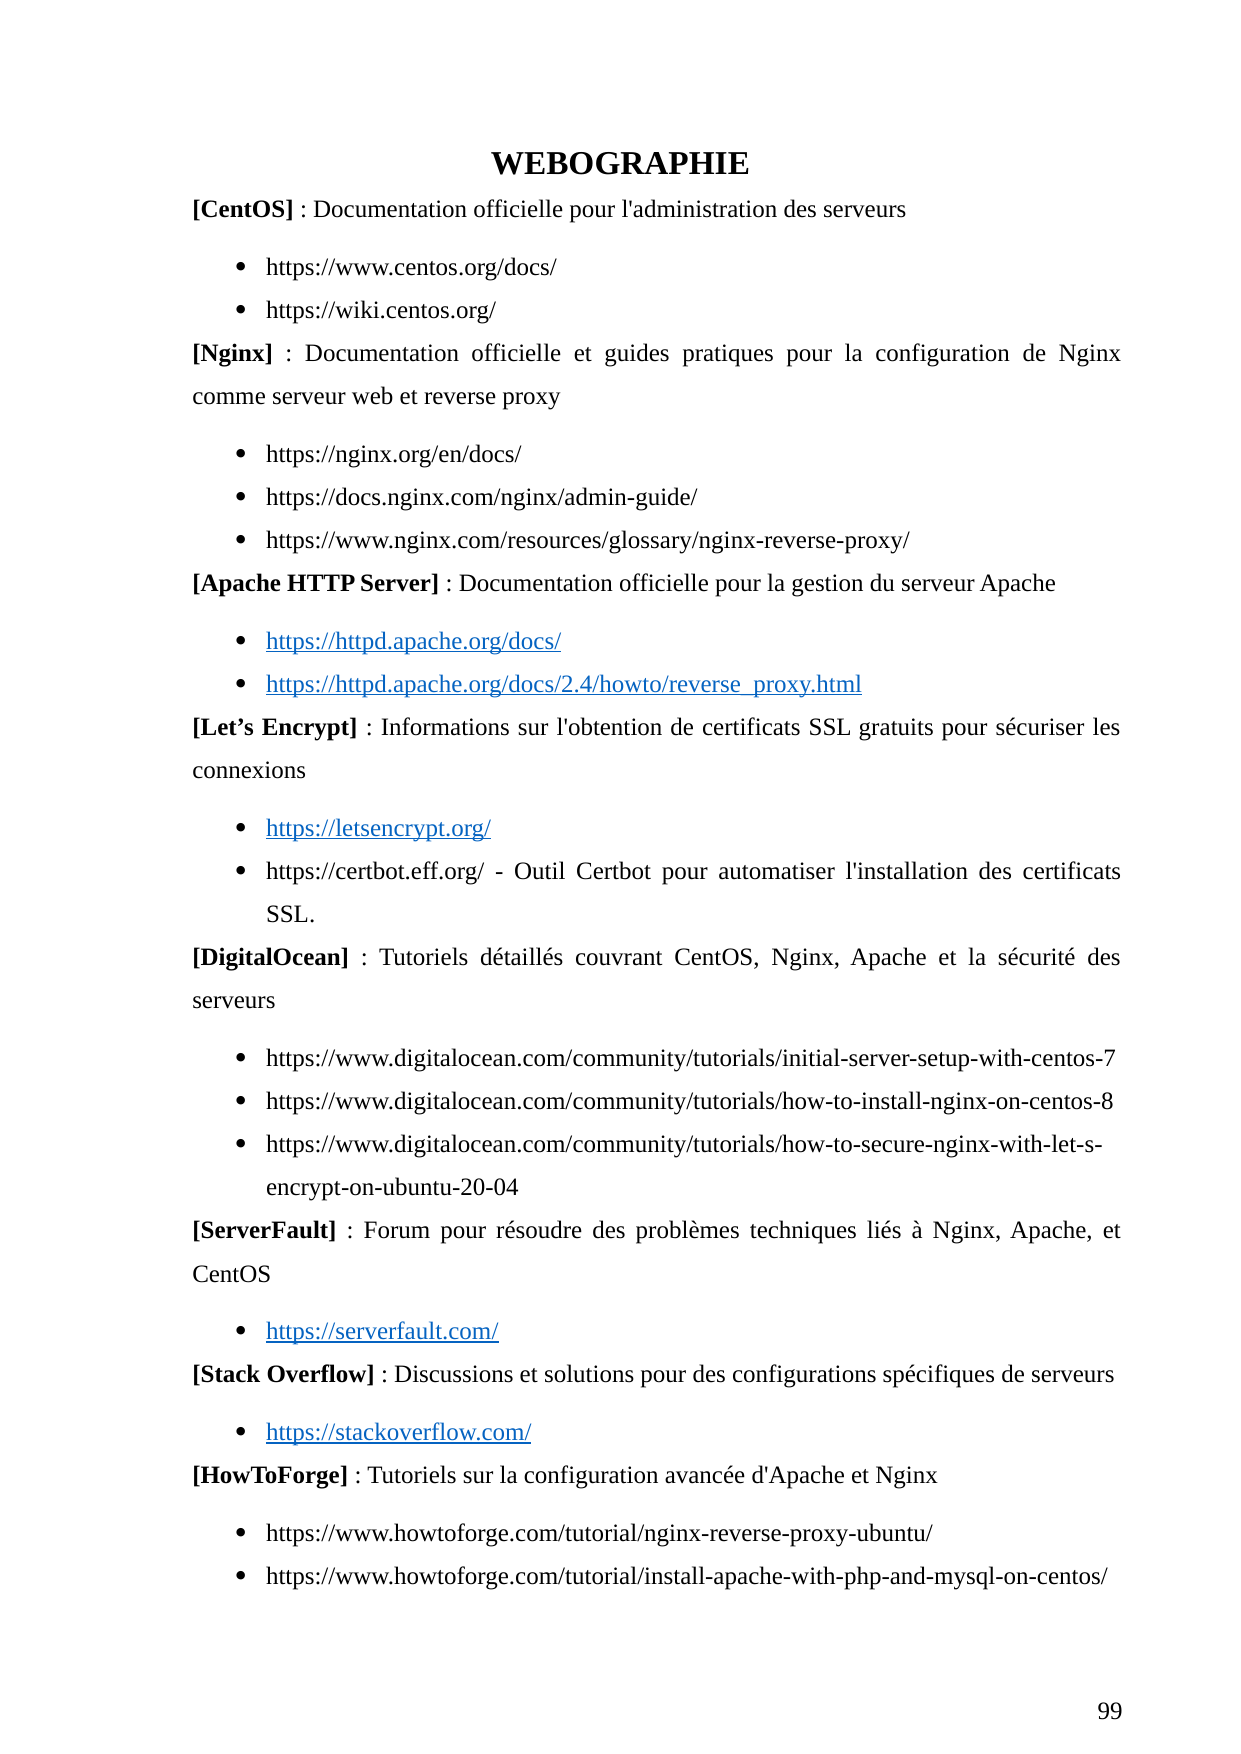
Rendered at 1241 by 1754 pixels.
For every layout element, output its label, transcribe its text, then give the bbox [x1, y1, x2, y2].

list https://www.digitalocean.com/community/tutorials/initial-server-setup-with-centos-7 [236, 1043, 1122, 1072]
list https://serverfault.com/ [236, 1316, 1122, 1345]
list https://www.centos.org/docs/ [236, 252, 1122, 280]
list https://httpd.apache.org/docs/ [236, 626, 1122, 654]
list https://www.howtoforge.com/tutorial/nginx-reverse-proxy-ubuntu/ [236, 1518, 1122, 1547]
list [DigitalOcean] : Tutoriels détaillés couvrant CentOS, Nginx, Apache et la sécurité des serveurs [192, 942, 1122, 1014]
list https://stackoverflow.com/ [236, 1417, 1122, 1446]
list [Let’s Encrypt] : Informations sur l'obtention de certificats SSL gratuits pour sécuriser les connexions [192, 712, 1122, 784]
list [ServerFault] : Forum pour résoudre des problèmes techniques liés à Nginx, Apache, et CentOS [192, 1216, 1122, 1287]
list [HowToForge] : Tutoriels sur la configuration avancée d'Apache et Nginx [192, 1460, 1122, 1489]
list [CentOS] : Documentation officielle pour l'administration des serveurs [192, 194, 1122, 223]
subtitle WEBOGRAPHIE [118, 143, 1122, 181]
list https://www.howtoforge.com/tutorial/install-apache-with-php-and-mysql-on-centos/ [236, 1561, 1122, 1590]
list https://certbot.eff.org/ - Outil Certbot pour automatiser l'installation des certificats SSL. [236, 856, 1122, 928]
list https://docs.nginx.com/nginx/admin-guide/ [236, 482, 1122, 511]
list https://www.nginx.com/resources/glossary/nginx-reverse-proxy/ [236, 525, 1122, 554]
list https://wiki.centos.org/ [236, 295, 1122, 323]
list [Apache HTTP Server] : Documentation officielle pour la gestion du serveur Apache [192, 568, 1122, 597]
list [Nginx] : Documentation officielle et guides pratiques pour la configuration de Nginx comme serveur web et reverse proxy [192, 338, 1122, 410]
list https://httpd.apache.org/docs/2.4/howto/reverse_proxy.html [236, 669, 1122, 698]
list https://nginx.org/en/docs/ [236, 439, 1122, 467]
list https://www.digitalocean.com/community/tutorials/how-to-install-nginx-on-centos-8 [236, 1086, 1122, 1115]
list https://letsencrypt.org/ [236, 813, 1122, 842]
list [Stack Overflow] : Discussions et solutions pour des configurations spécifiques de serveurs [192, 1359, 1122, 1388]
list https://www.digitalocean.com/community/tutorials/how-to-secure-nginx-with-let-s-encrypt-on-ubuntu-20-04 [236, 1129, 1122, 1201]
